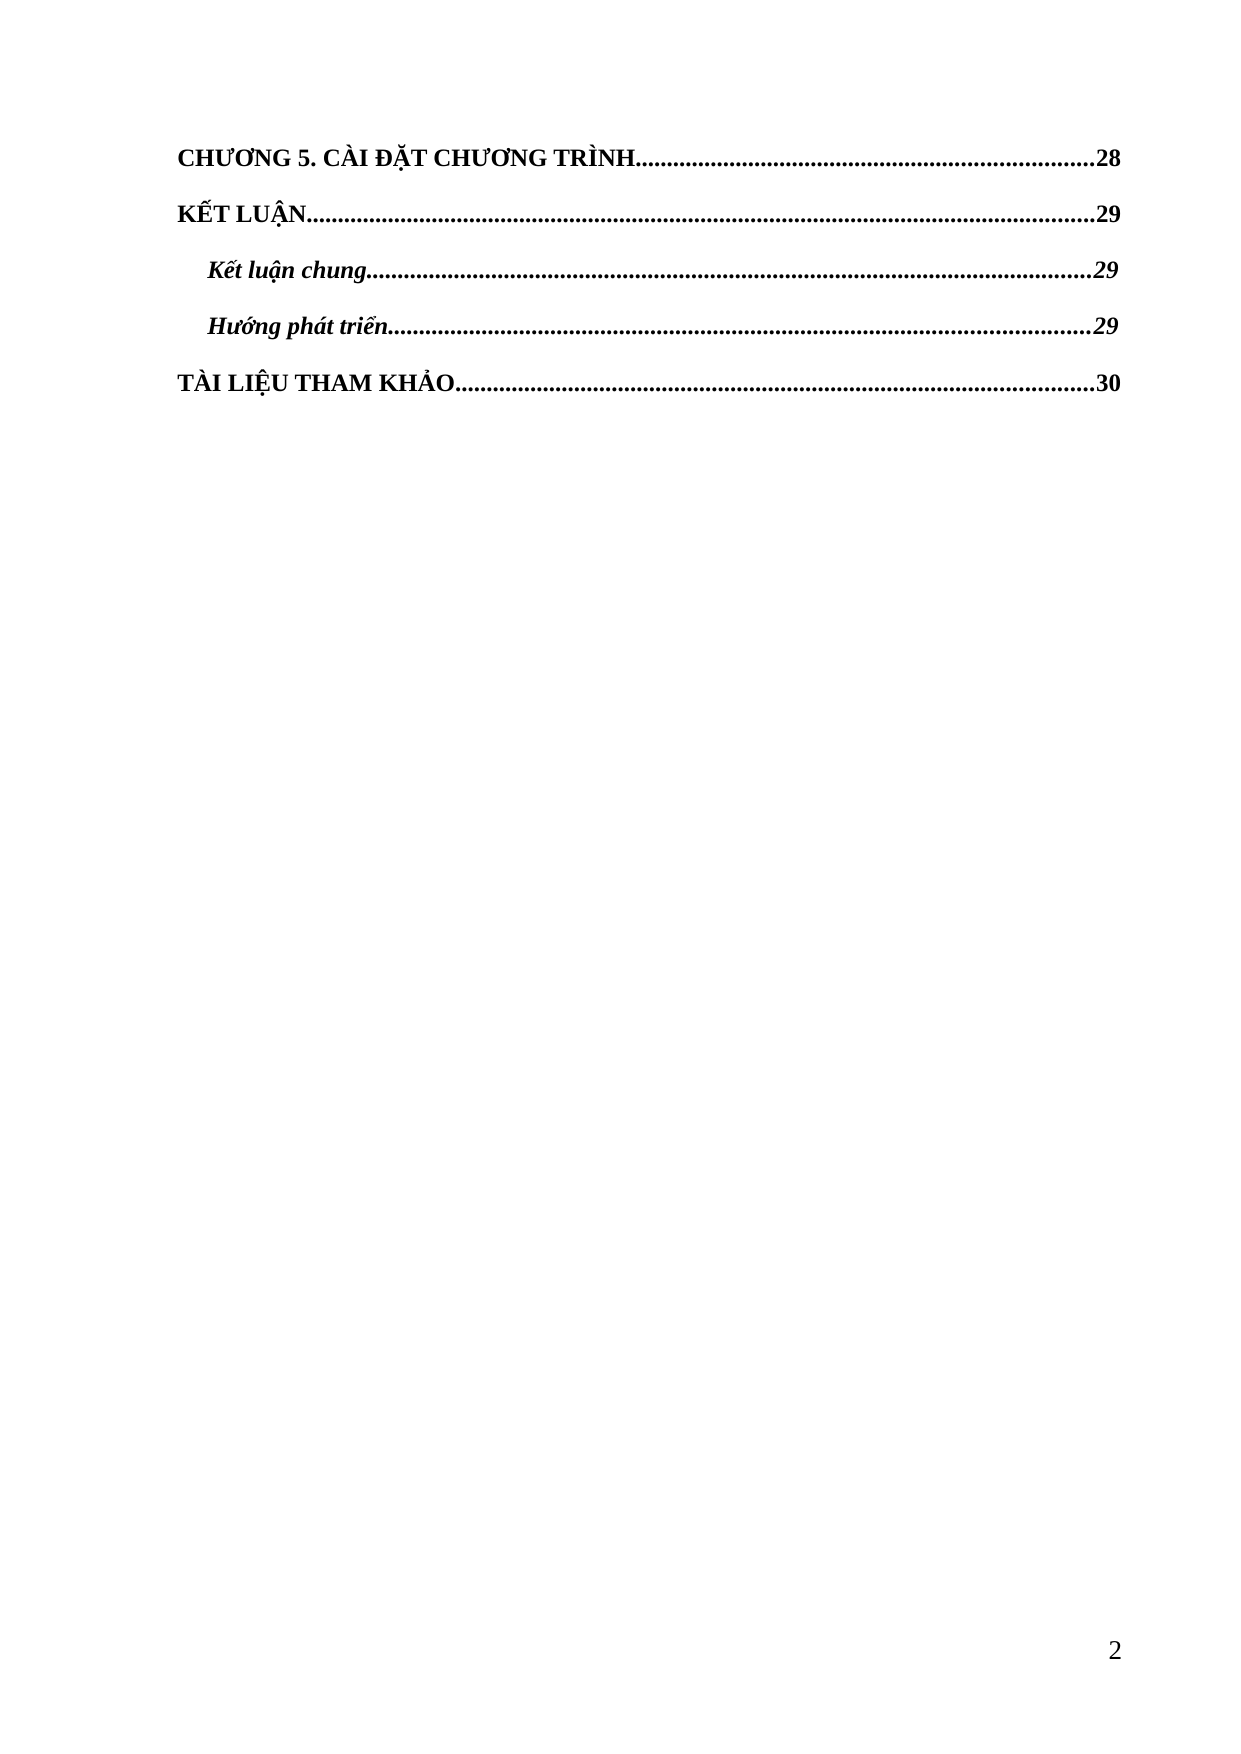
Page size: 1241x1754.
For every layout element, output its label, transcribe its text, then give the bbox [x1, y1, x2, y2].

text TÀI LIỆU THAM KHẢO 30 [177, 363, 1122, 401]
text Hướng phát triển 29 [207, 307, 1122, 344]
text CHƯƠNG 5. CÀI ĐẶT CHƯƠNG TRÌNH 28 [177, 138, 1122, 176]
text KẾT LUẬN 29 [177, 194, 1122, 232]
text Kết luận chung 29 [207, 251, 1122, 288]
